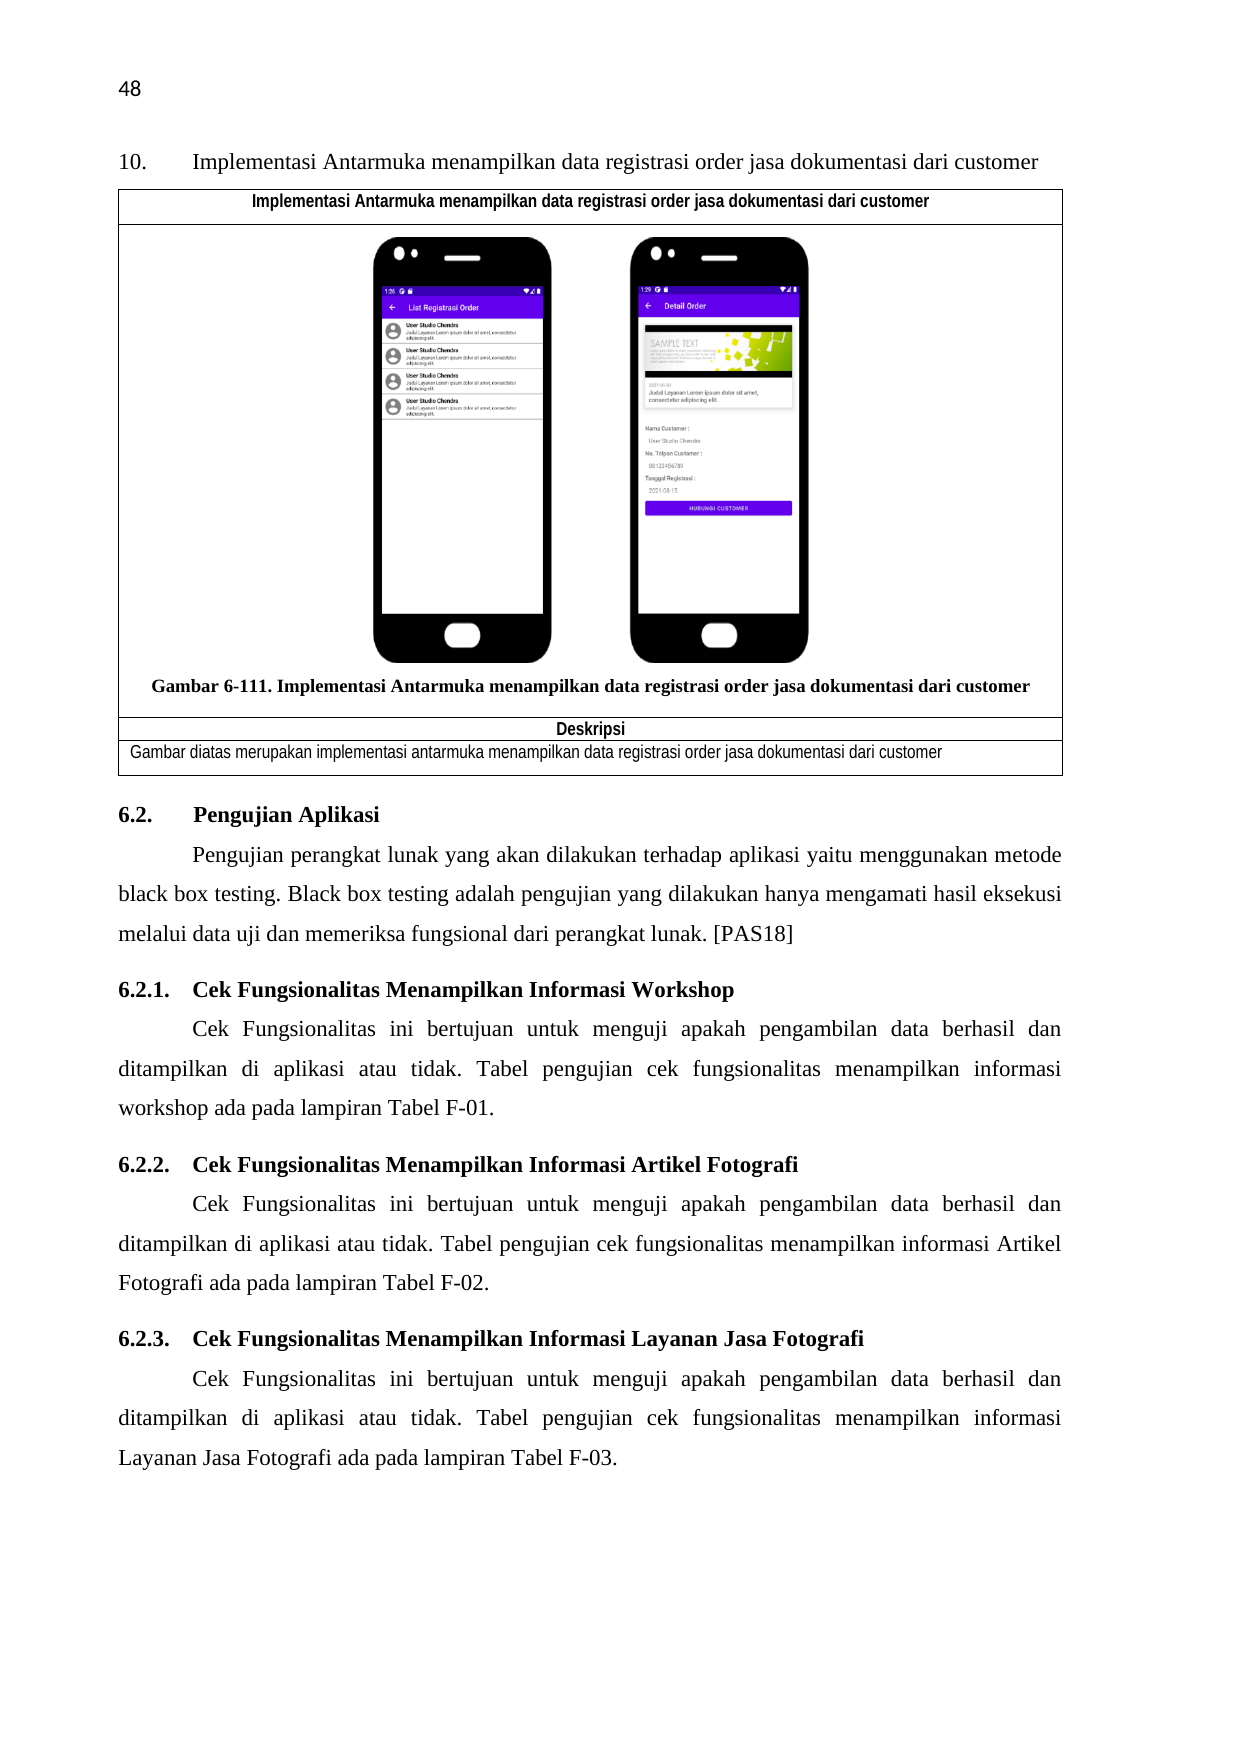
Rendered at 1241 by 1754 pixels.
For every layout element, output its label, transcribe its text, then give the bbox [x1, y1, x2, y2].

subtitle Cek Fungsionalitas Menampilkan Informasi Artikel Fotografi [118, 1151, 1063, 1177]
subtitle Cek Fungsionalitas Menampilkan Informasi Workshop [118, 976, 1063, 1002]
picture [296, 237, 885, 663]
text Pengujian perangkat lunak yang akan dilakukan terhadap aplikasi yaitu menggunakan metode black box testing. Black box testing adalah pengujian yang dilakukan hanya mengamati hasil eksekusi melalui data uji dan memeriksa fungsional dari perangkat lunak. [PAS18] [118, 841, 1063, 946]
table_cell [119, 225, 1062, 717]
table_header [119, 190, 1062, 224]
text Cek Fungsionalitas ini bertujuan untuk menguji apakah pengambilan data berhasil dan ditampilkan di aplikasi atau tidak. Tabel pengujian cek fungsionalitas menampilkan informasi workshop ada pada lampiran Tabel F-01. [118, 1016, 1063, 1121]
text Cek Fungsionalitas ini bertujuan untuk menguji apakah pengambilan data berhasil dan ditampilkan di aplikasi atau tidak. Tabel pengujian cek fungsionalitas menampilkan informasi Artikel Fotografi ada pada lampiran Tabel F-02. [118, 1190, 1063, 1295]
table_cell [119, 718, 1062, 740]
subtitle Implementasi Antarmuka menampilkan data registrasi order jasa dokumentasi dari customer [118, 148, 1063, 174]
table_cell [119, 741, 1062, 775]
text Cek Fungsionalitas ini bertujuan untuk menguji apakah pengambilan data berhasil dan ditampilkan di aplikasi atau tidak. Tabel pengujian cek fungsionalitas menampilkan informasi Layanan Jasa Fotografi ada pada lampiran Tabel F-03. [118, 1365, 1063, 1470]
subtitle Pengujian Aplikasi [118, 801, 1063, 828]
subtitle Cek Fungsionalitas Menampilkan Informasi Layanan Jasa Fotografi [118, 1325, 1063, 1352]
